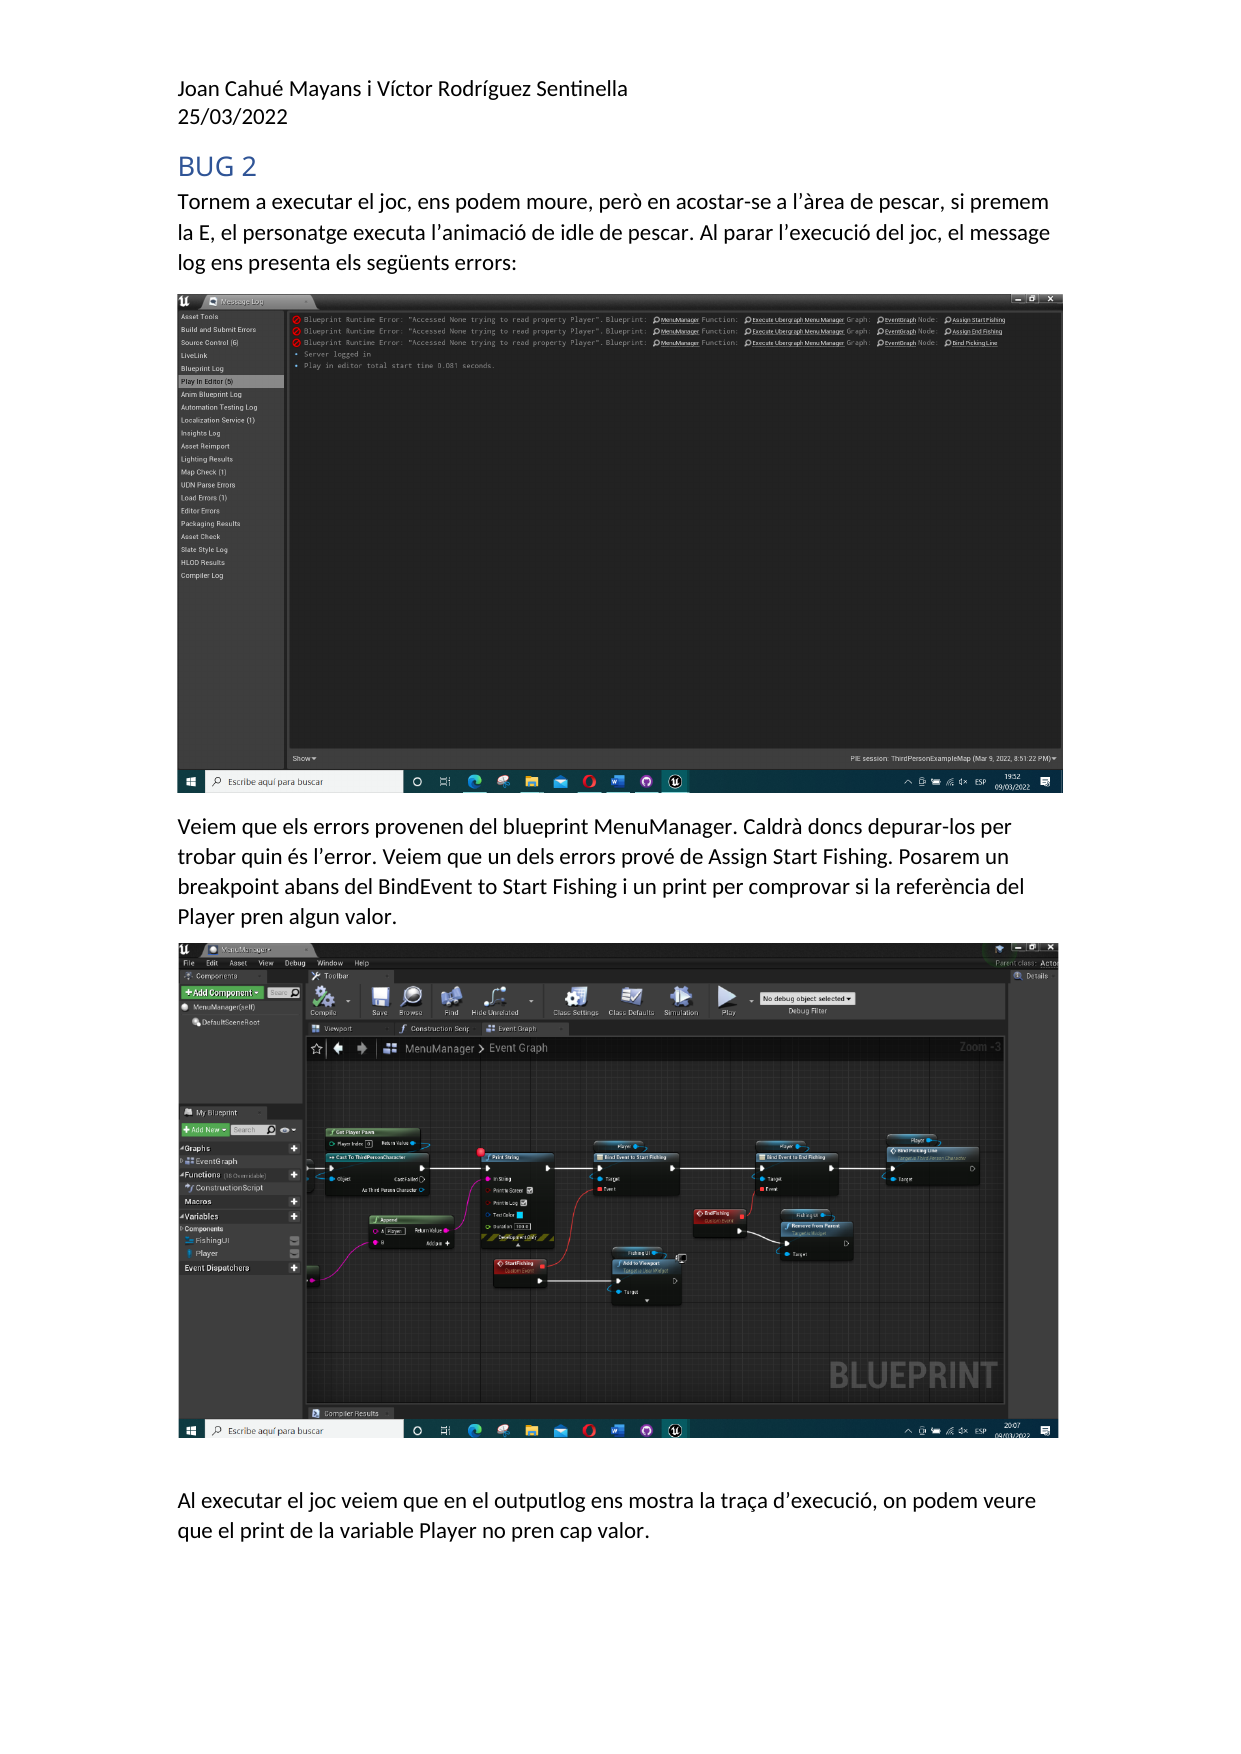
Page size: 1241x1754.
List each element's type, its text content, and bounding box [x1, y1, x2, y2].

subtitle BUG 2 [177, 148, 1063, 184]
picture [177, 943, 1058, 1437]
text Veiem que els errors provenen del blueprint MenuManager. Caldrà doncs depurar-los per trobar quin és l’error. Veiem que un dels errors prové de Assign Start Fishing. Posarem un breakpoint abans del BindEvent to Start Fishing i un print per comprovar si la referència del Player pren algun valor. [177, 812, 1063, 931]
picture [177, 294, 1063, 793]
text Tornem a executar el joc, ens podem moure, però en acostar-se a l’àrea de pescar, si premem la E, el personatge executa l’animació de idle de pescar. Al parar l’execució del joc, el message log ens presenta els següents errors: [177, 187, 1063, 276]
